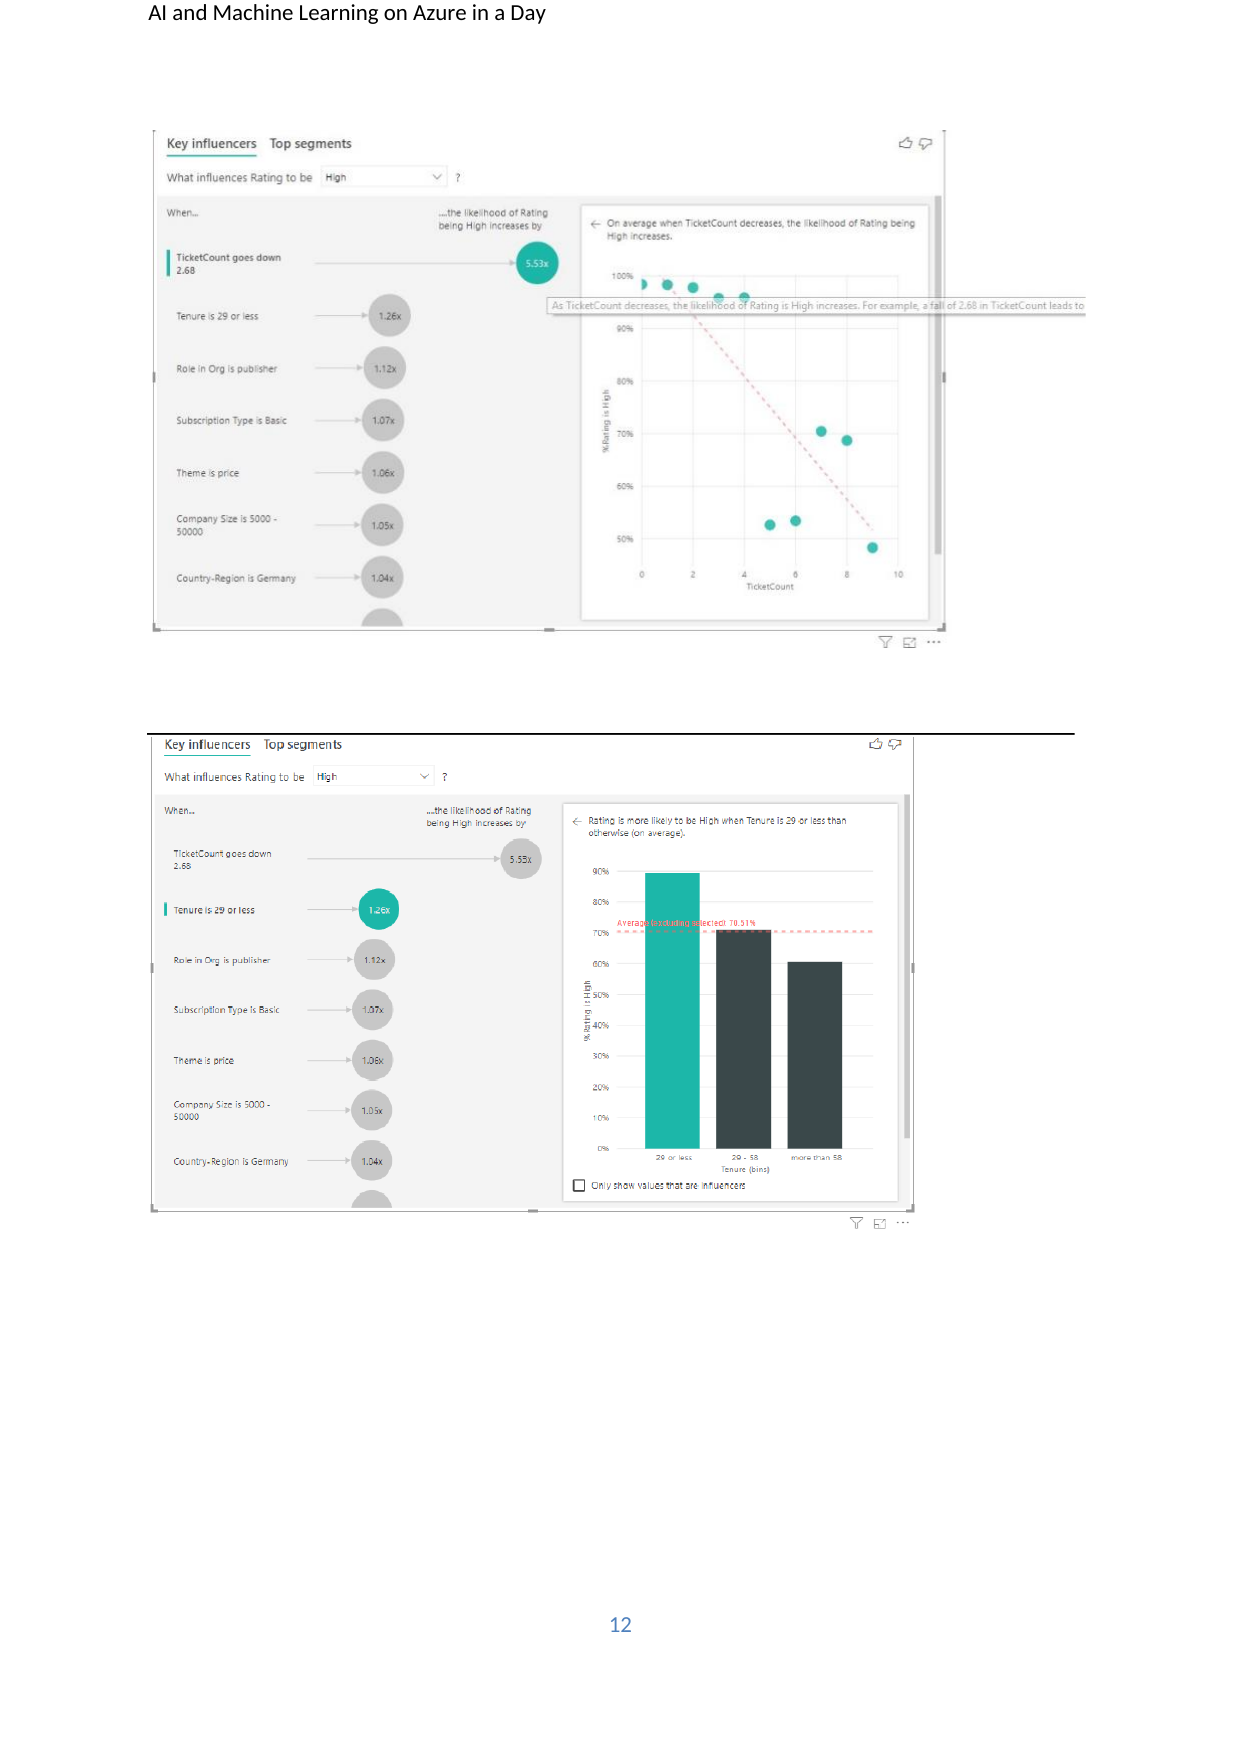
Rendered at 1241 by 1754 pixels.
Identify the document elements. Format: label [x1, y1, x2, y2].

picture [152, 130, 1086, 648]
picture [147, 733, 1075, 1288]
